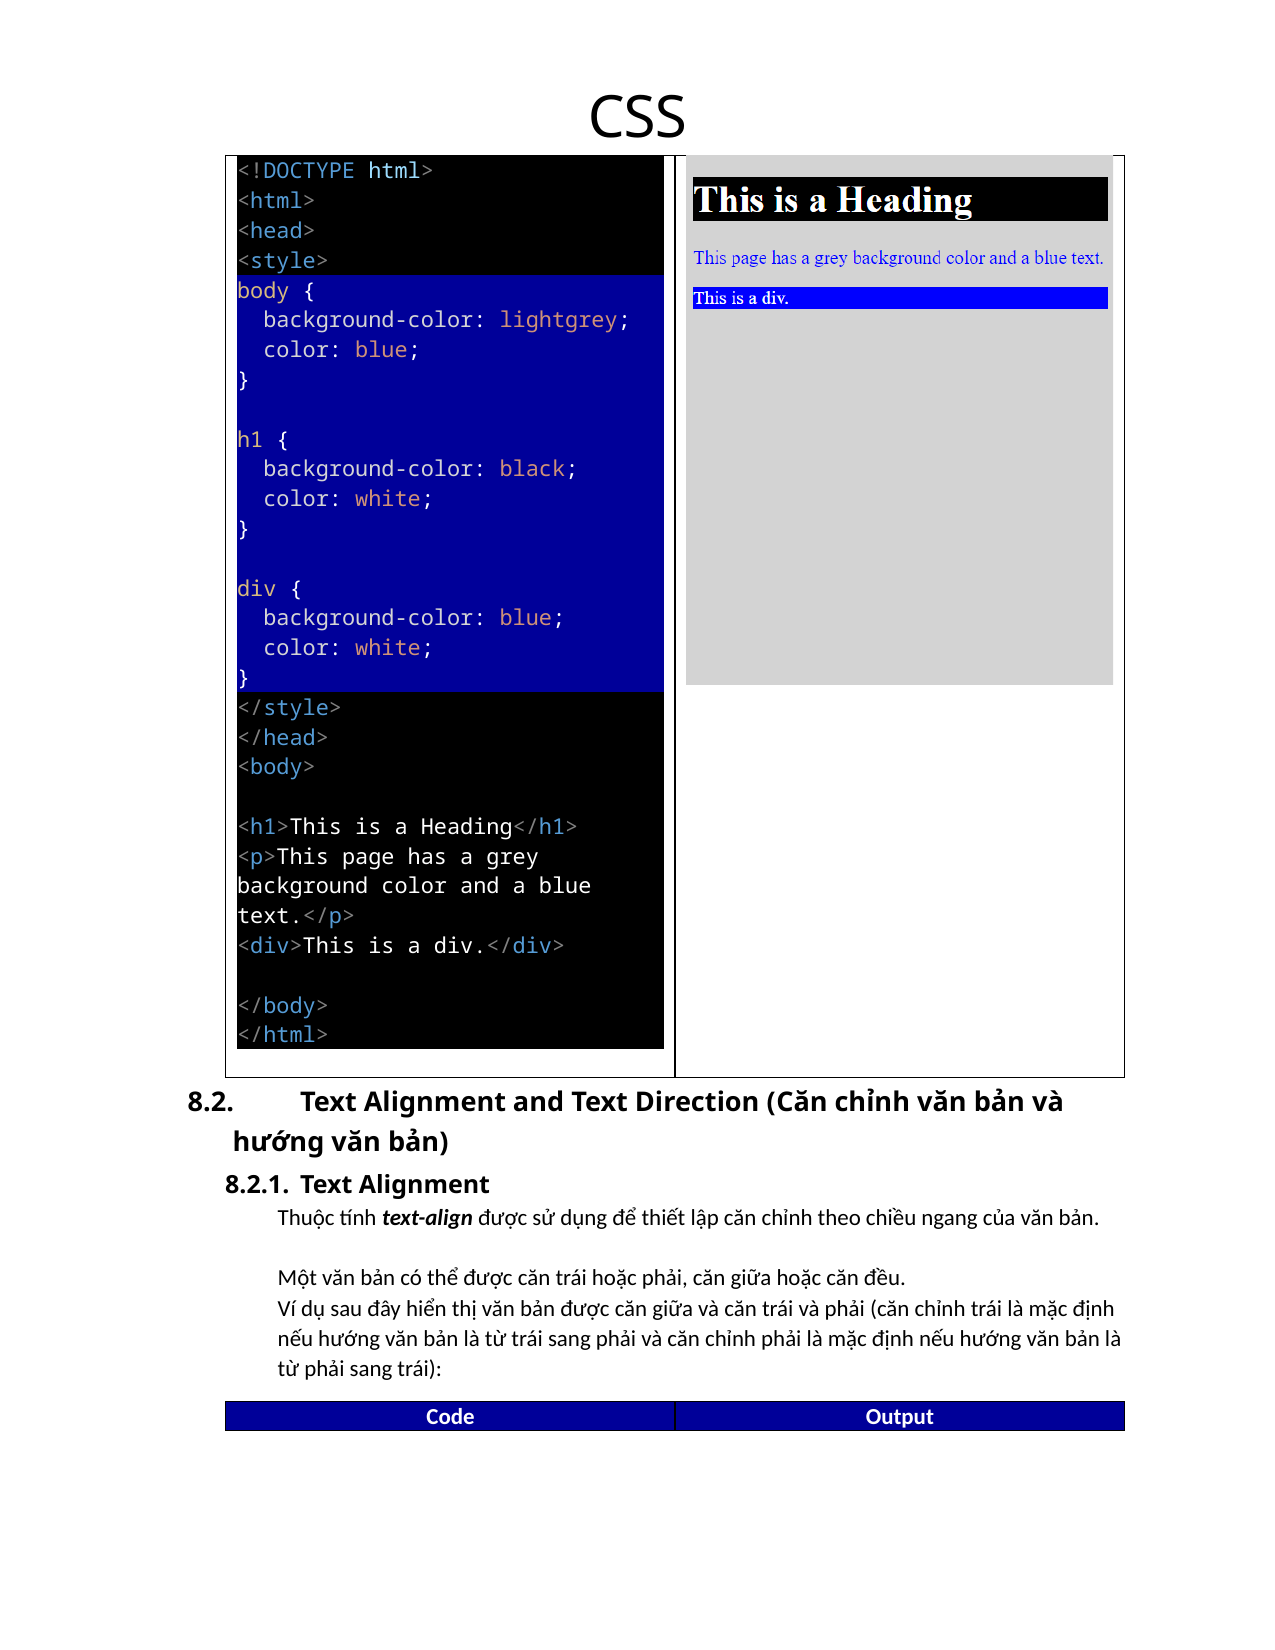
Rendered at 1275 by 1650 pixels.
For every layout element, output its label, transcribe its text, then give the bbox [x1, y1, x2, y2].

list Thuộc tính text-align được sử dụng để thiết lập căn chỉnh theo chiều ngang của văn bản. [277, 1203, 1125, 1231]
subtitle Text Alignment [225, 1166, 1125, 1200]
subtitle Text Alignment and Text Direction (Căn chỉnh văn bản và hướng văn bản) [187, 1082, 1125, 1159]
table_cell [676, 156, 1124, 1077]
list Một văn bản có thể được căn trái hoặc phải, căn giữa hoặc căn đều. [277, 1263, 1125, 1291]
table_header Code [226, 1402, 674, 1430]
table_header Output [676, 1402, 1124, 1430]
picture [686, 155, 1114, 685]
list Ví dụ sau đây hiển thị văn bản được căn giữa và căn trái và phải (căn chỉnh trái là mặc định nếu hướng văn bản là từ trái sang phải và căn chỉnh phải là mặc định nếu hướng văn bản là từ phải sang trái): [277, 1294, 1125, 1382]
table_cell <!DOCTYPE html> <html> <head> <style> body { background-color: lightgrey; color: blue; } h1 { background-color: black; color: white; } div { background-color: blue; color: white; } </style> </head> <body> <h1>This is a Heading</h1> <p>This page has a grey background color and a blue text.</p> <div>This is a div.</div> </body> </html> [226, 156, 674, 1077]
